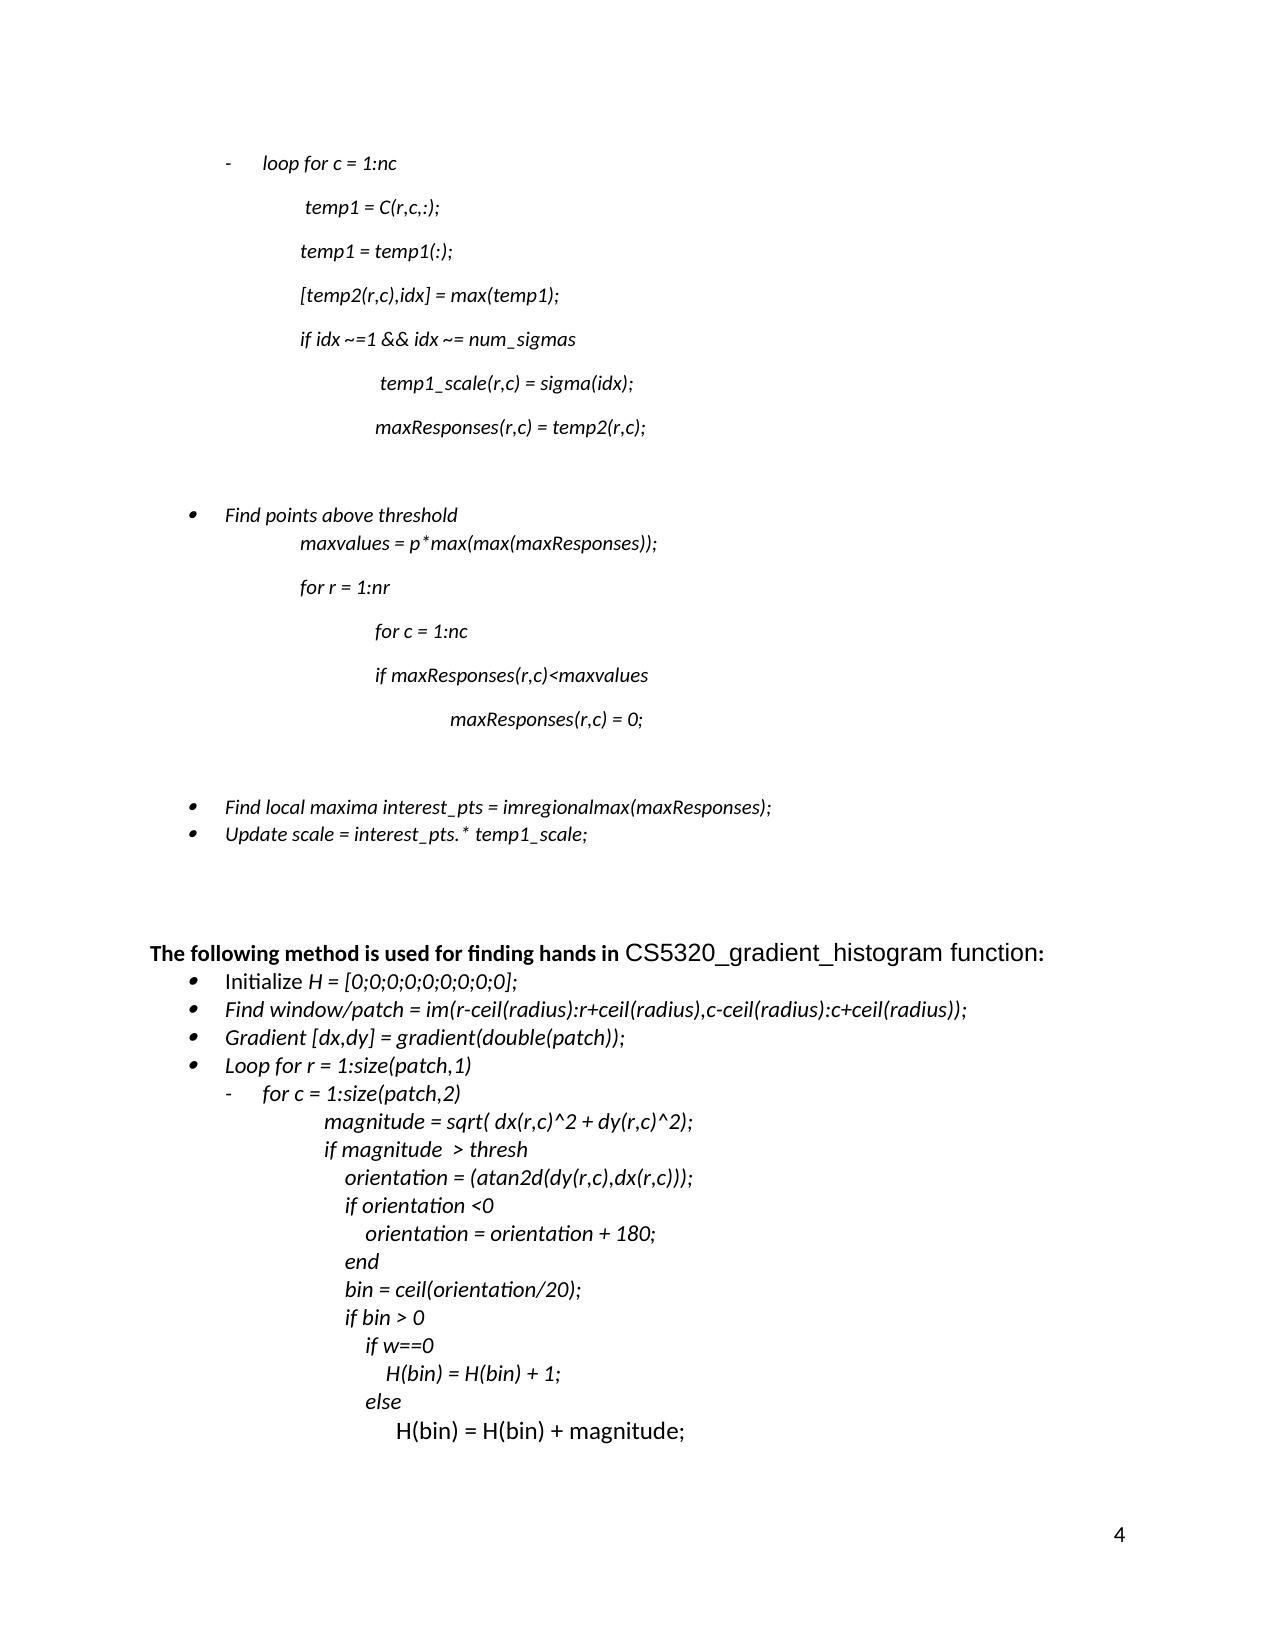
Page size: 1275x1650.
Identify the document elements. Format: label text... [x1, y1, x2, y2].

list for c = 1:size(patch,2) [225, 1079, 1125, 1107]
text temp1 = C(r,c,:); [150, 194, 1125, 219]
text bin = ceil(orientation/20); [283, 1275, 1125, 1303]
text orientation = orientation + 180; [283, 1219, 1125, 1247]
list Loop for r = 1:size(patch,1) [187, 1051, 1125, 1079]
text if magnitude > thresh [283, 1135, 1125, 1163]
text for r = 1:nr [225, 574, 1125, 599]
list Gradient [dx,dy] = gradient(double(patch)); [187, 1023, 1125, 1051]
text maxResponses(r,c) = 0; [150, 706, 1125, 732]
text H(bin) = H(bin) + magnitude; [283, 1415, 1125, 1446]
text H(bin) = H(bin) + 1; [283, 1359, 1125, 1387]
text [temp2(r,c),idx] = max(temp1); [150, 282, 1125, 308]
text for c = 1:nc [150, 618, 1125, 643]
text orientation = (atan2d(dy(r,c),dx(r,c))); [283, 1163, 1125, 1191]
text temp1_scale(r,c) = sigma(idx); [150, 370, 1125, 396]
text if w==0 [283, 1331, 1125, 1359]
list Update scale = interest_pts.* temp1_scale; [187, 822, 1125, 847]
list Find window/patch = im(r-ceil(radius):r+ceil(radius),c-ceil(radius):c+ceil(radius)); [187, 995, 1125, 1023]
text if maxResponses(r,c)<maxvalues [150, 662, 1125, 687]
list Find local maxima interest_pts = imregionalmax(maxResponses); [187, 794, 1125, 820]
list Find points above threshold [187, 502, 1125, 528]
text if idx ~=1 && idx ~= num_sigmas [150, 326, 1125, 352]
text end [283, 1247, 1125, 1275]
list Initialize H = [0;0;0;0;0;0;0;0;0]; [187, 967, 1125, 995]
text else [283, 1387, 1125, 1415]
text temp1 = temp1(:); [150, 238, 1125, 263]
text if bin > 0 [283, 1303, 1125, 1331]
text maxResponses(r,c) = temp2(r,c); [150, 414, 1125, 440]
list loop for c = 1:nc [225, 150, 1125, 175]
text if orientation <0 [283, 1191, 1125, 1219]
text magnitude = sqrt( dx(r,c)^2 + dy(r,c)^2); [283, 1107, 1125, 1135]
list maxvalues = p*max(max(maxResponses)); [225, 530, 1125, 555]
text The following method is used for finding hands in CS5320_gradient_histogram function: [150, 938, 1125, 967]
